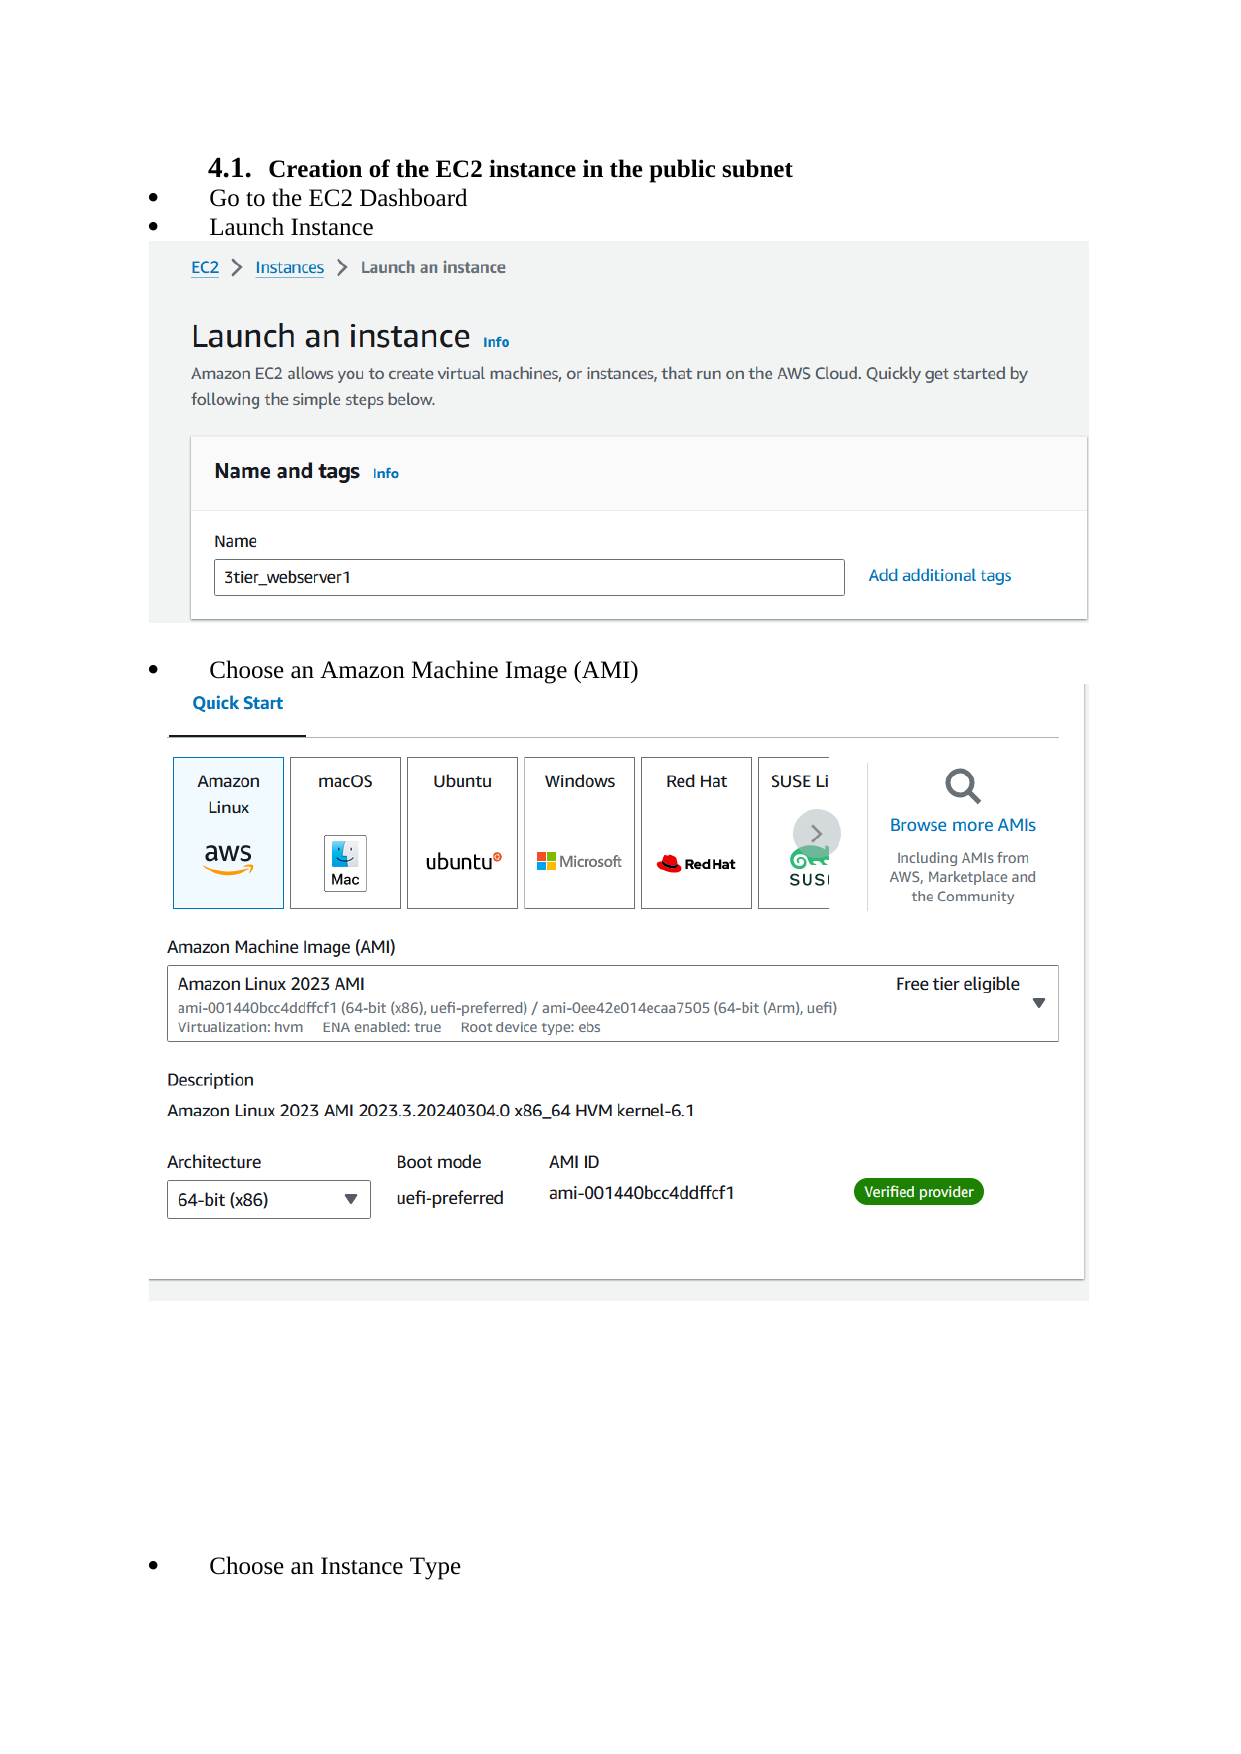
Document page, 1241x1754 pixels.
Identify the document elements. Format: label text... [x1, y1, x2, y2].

list Creation of the EC2 instance in the public subnet [208, 150, 1090, 183]
picture [148, 684, 1089, 1301]
picture [148, 241, 1089, 623]
list Go to the EC2 Dashboard [149, 183, 1090, 212]
list Choose an Instance Type [149, 1551, 1090, 1579]
list Choose an Amazon Machine Image (AMI) [149, 655, 1090, 684]
list Launch Instance [149, 212, 1090, 241]
